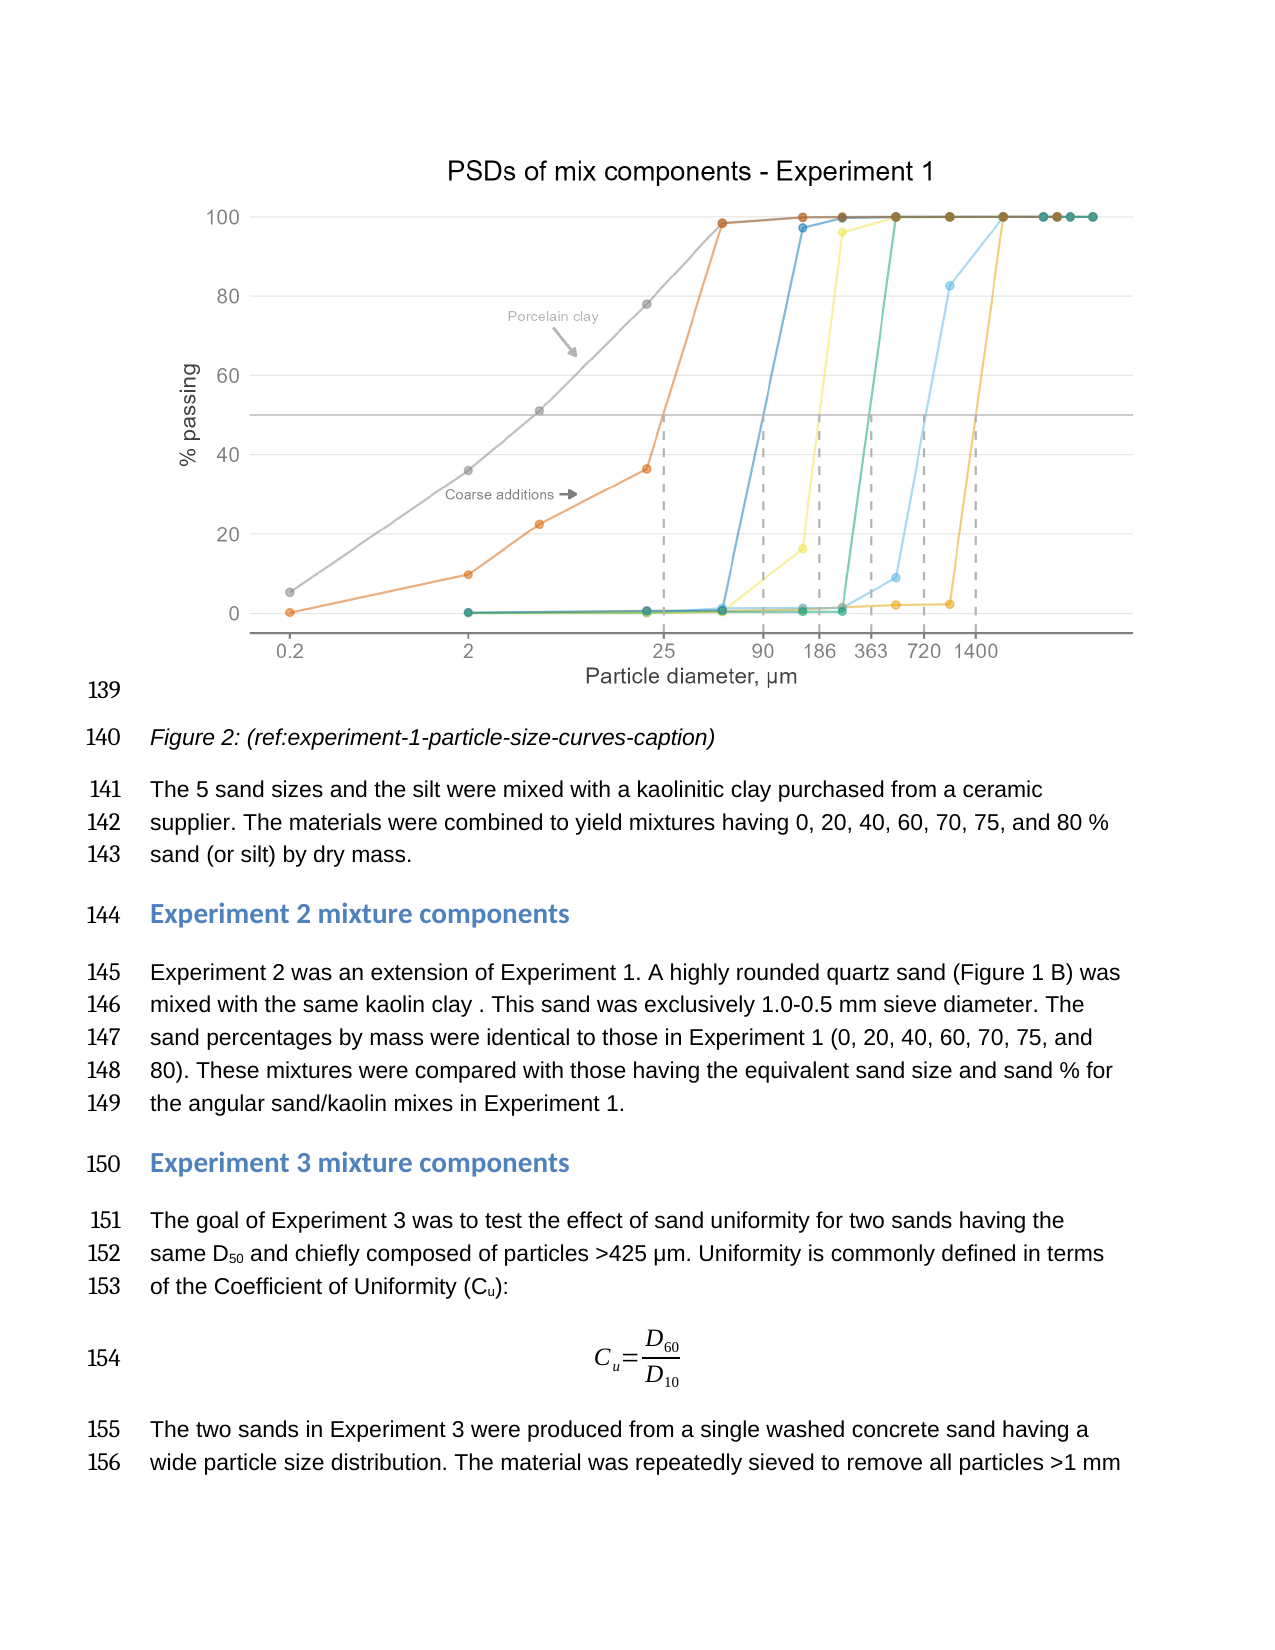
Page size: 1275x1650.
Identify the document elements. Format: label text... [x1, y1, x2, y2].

text The 5 sand sizes and the silt were mixed with a kaolinitic clay purchased from a ceramic supplier. The materials were combined to yield mixtures having 0, 20, 40, 60, 70, 75, and 80 % sand (or silt) by dry mass. [150, 776, 1125, 868]
subtitle Experiment 2 mixture components [150, 895, 1125, 931]
text Experiment 2 was an extension of Experiment 1. A highly rounded quartz sand (Figure 1 B) was mixed with the same kaolin clay . This sand was exclusively 1.0-0.5 mm sieve diameter. The sand percentages by mass were identical to those in Experiment 1 (0, 20, 40, 60, 70, 75, and 80). These mixtures were compared with those having the equivalent sand size and sand % for the angular sand/kaolin mixes in Experiment 1. [150, 958, 1125, 1116]
text Figure 2: (ref:experiment-1-particle-size-curves-caption) [150, 724, 1125, 750]
subtitle Experiment 3 mixture components [150, 1144, 1125, 1179]
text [150, 1416, 1125, 1476]
text The goal of Experiment 3 was to test the effect of sand uniformity for two sands having the same D50 and chiefly composed of particles >425 μm. Uniformity is commonly defined in terms of the Coefficient of Uniformity (Cu): [150, 1207, 1125, 1299]
picture [168, 150, 1144, 699]
